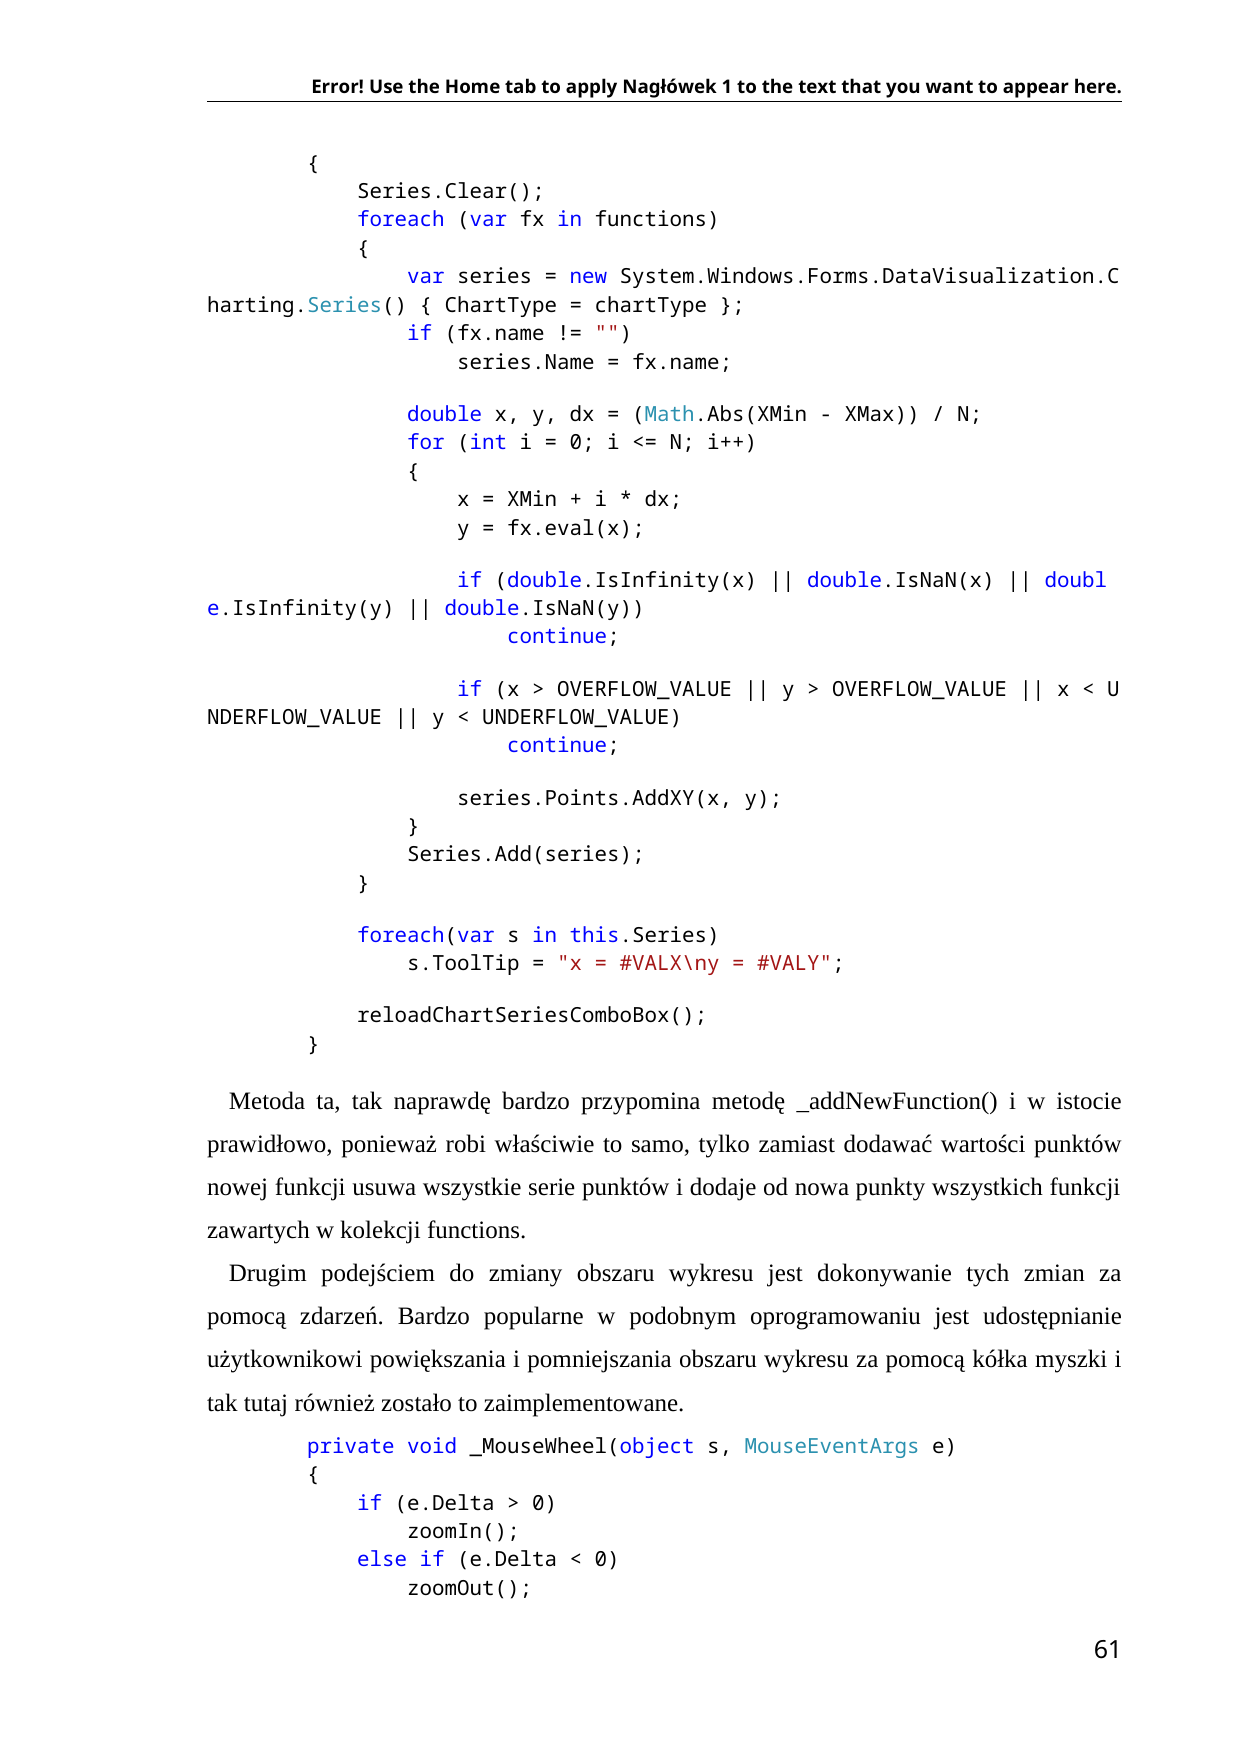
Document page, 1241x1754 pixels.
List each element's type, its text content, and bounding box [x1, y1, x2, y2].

text if (e.Delta > 0) [207, 1488, 1122, 1516]
text series.Points.AddXY(x, y); [207, 783, 1122, 811]
text Drugim podejściem do zmiany obszaru wykresu jest dokonywanie tych zmian za pomocą zdarzeń. Bardzo popularne w podobnym oprogramowaniu jest udostępnianie użytkownikowi powiększania i pomniejszania obszaru wykresu za pomocą kółka myszki i tak tutaj również zostało to zaimplementowane. [207, 1258, 1122, 1416]
text zoomIn(); [207, 1516, 1122, 1544]
text y = fx.eval(x); [207, 513, 1122, 541]
text if (double.IsInfinity(x) || double.IsNaN(x) || double.IsInfinity(y) || double.IsNaN(y)) [207, 565, 1122, 622]
text foreach (var fx in functions) [207, 204, 1122, 233]
text series.Name = fx.name; [207, 347, 1122, 375]
text { [207, 148, 1122, 176]
text else if (e.Delta < 0) [207, 1544, 1122, 1573]
text { [207, 456, 1122, 484]
text continue; [207, 731, 1122, 759]
text var series = new System.Windows.Forms.DataVisualization.Charting.Series() { ChartType = chartType }; [207, 261, 1122, 318]
text for (int i = 0; i <= N; i++) [207, 427, 1122, 456]
text Series.Add(series); [207, 839, 1122, 868]
text { [207, 233, 1122, 261]
text continue; [207, 622, 1122, 650]
text if (fx.name != "") [207, 318, 1122, 347]
text } [207, 1029, 1122, 1057]
text { [207, 1459, 1122, 1488]
text } [207, 868, 1122, 896]
text reloadChartSeriesComboBox(); [207, 1001, 1122, 1029]
text Metoda ta, tak naprawdę bardzo przypomina metodę _addNewFunction() i w istocie prawidłowo, ponieważ robi właściwie to samo, tylko zamiast dodawać wartości punktów nowej funkcji usuwa wszystkie serie punktów i dodaje od nowa punkty wszystkich funkcji zawartych w kolekcji functions. [207, 1086, 1122, 1244]
text Series.Clear(); [207, 176, 1122, 204]
text } [207, 811, 1122, 839]
text zoomOut(); [207, 1573, 1122, 1601]
text double x, y, dx = (Math.Abs(XMin - XMax)) / N; [207, 399, 1122, 427]
text s.ToolTip = "x = #VALX\ny = #VALY"; [207, 948, 1122, 977]
text foreach(var s in this.Series) [207, 920, 1122, 948]
text private void _MouseWheel(object s, MouseEventArgs e) [207, 1431, 1122, 1459]
text if (x > OVERFLOW_VALUE || y > OVERFLOW_VALUE || x < UNDERFLOW_VALUE || y < UNDERFLOW_VALUE) [207, 674, 1122, 731]
text x = XMin + i * dx; [207, 484, 1122, 513]
